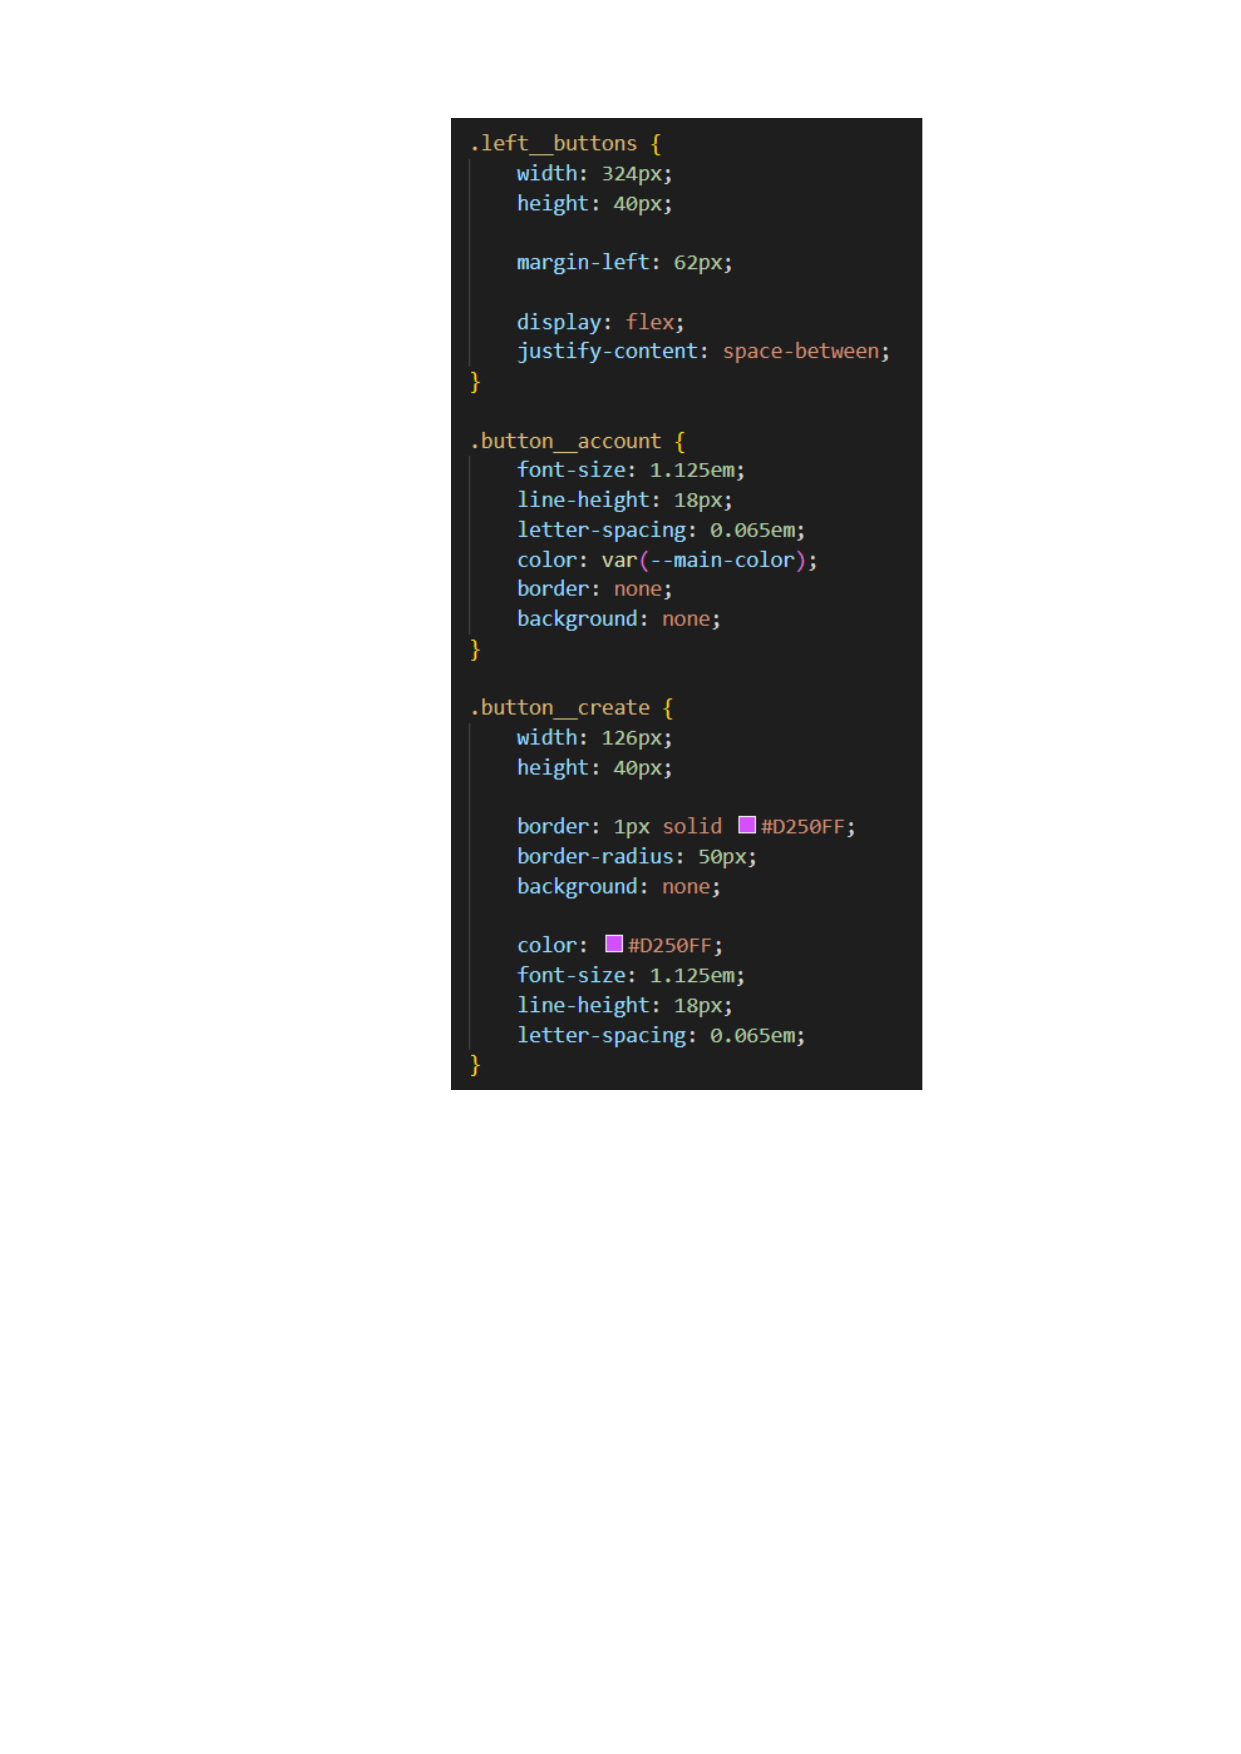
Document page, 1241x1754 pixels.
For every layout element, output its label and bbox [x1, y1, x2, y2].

picture [451, 118, 923, 1090]
